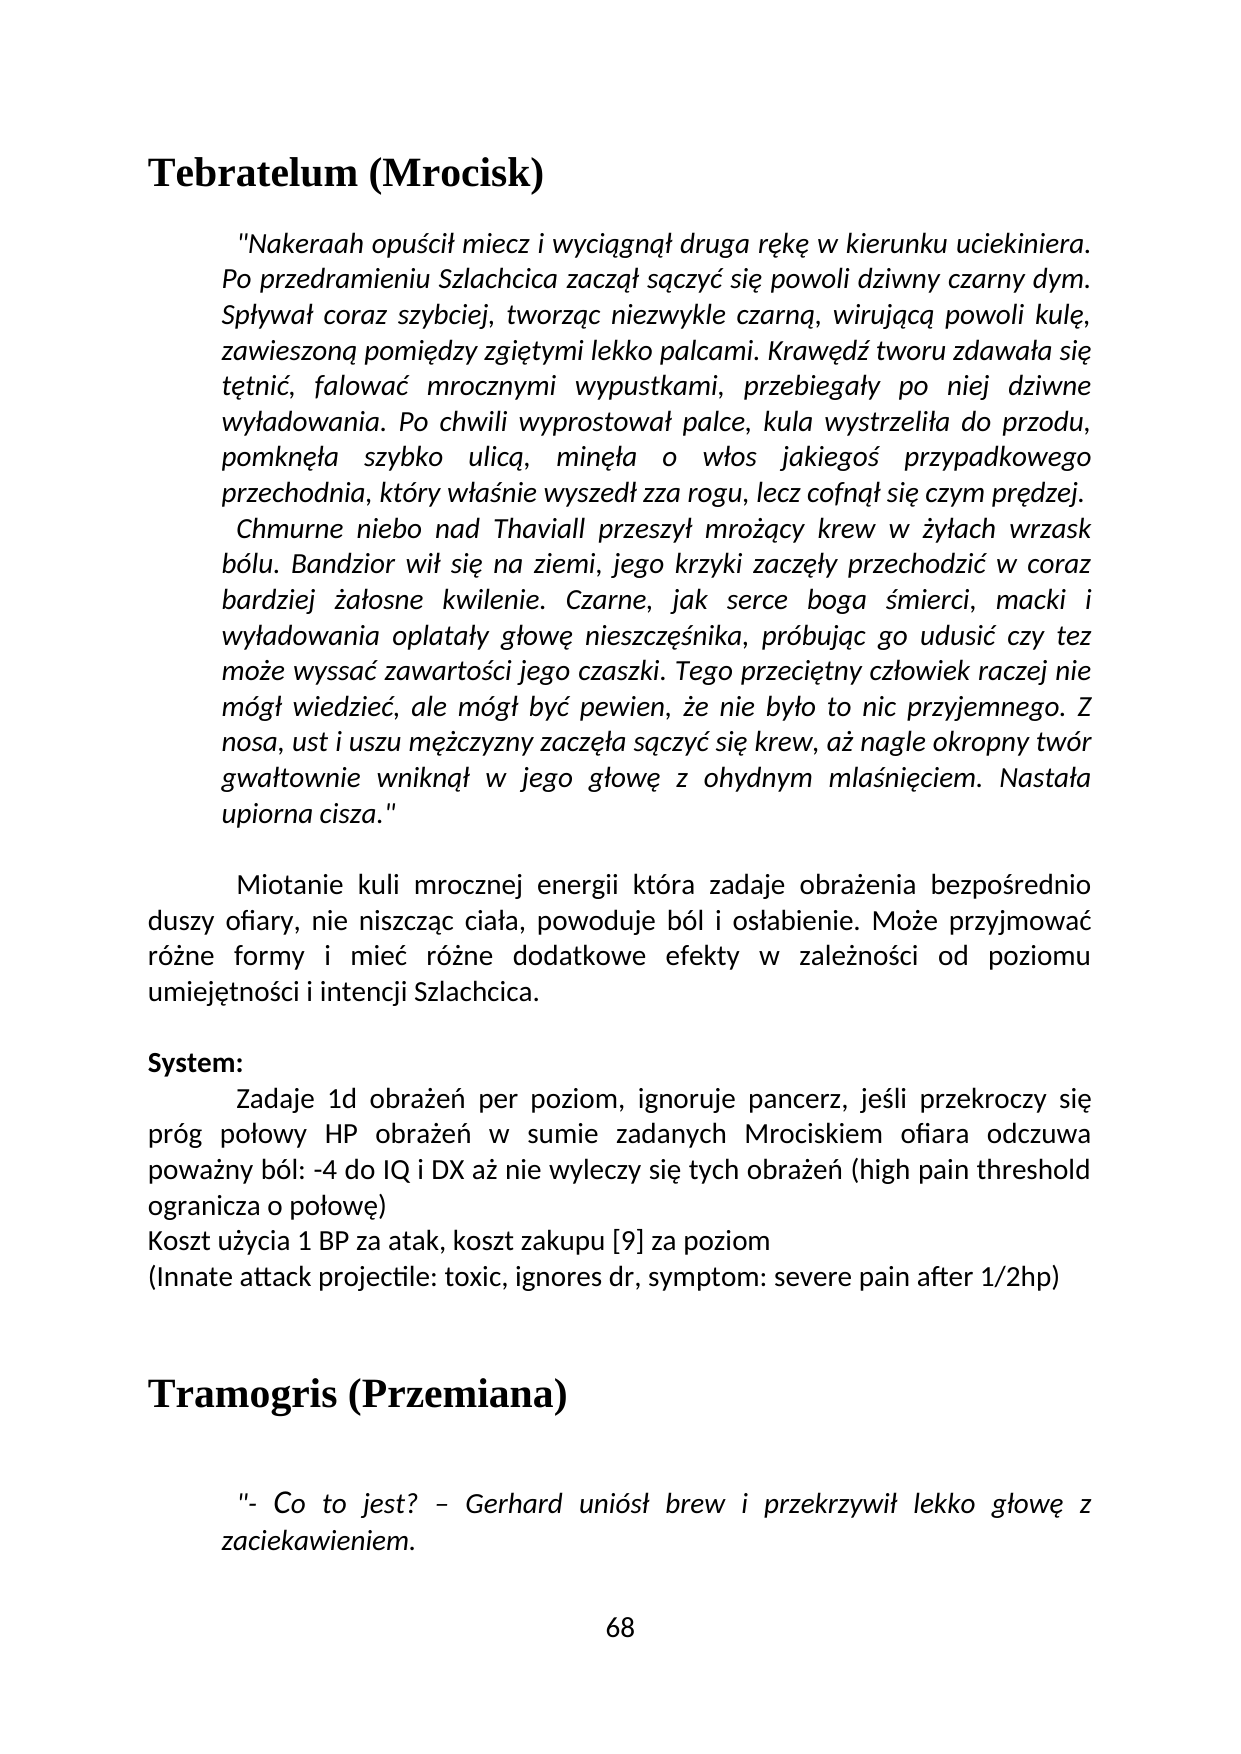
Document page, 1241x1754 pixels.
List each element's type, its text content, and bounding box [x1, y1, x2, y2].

text (Innate attack projectile: toxic, ignores dr, symptom: severe pain after 1/2hp) [148, 1258, 1093, 1293]
text System: [148, 1044, 1093, 1080]
text "- Co to jest? – Gerhard uniósł brew i przekrzywił lekko głowę z zaciekawieniem. [221, 1481, 1093, 1557]
subtitle Tramogris (Przemiana) [148, 1368, 1093, 1416]
text Zadaje 1d obrażeń per poziom, ignoruje pancerz, jeśli przekroczy się próg połowy HP obrażeń w sumie zadanych Mrociskiem ofiara odczuwa poważny ból: -4 do IQ i DX aż nie wyleczy się tych obrażeń (high pain threshold ogranicza o połowę) [148, 1080, 1093, 1222]
subtitle Tebratelum (Mrocisk) [148, 148, 1093, 196]
text Koszt użycia 1 BP za atak, koszt zakupu [9] za poziom [148, 1222, 1093, 1258]
text "Nakeraah opuścił miecz i wyciągnął druga rękę w kierunku uciekiniera. Po przedramieniu Szlachcica zaczął sączyć się powoli dziwny czarny dym. Spływał coraz szybciej, tworząc niezwykle czarną, wirującą powoli kulę, zawieszoną pomiędzy zgiętymi lekko palcami. Krawędź tworu zdawała się tętnić, falować mrocznymi wypustkami, przebiegały po niej dziwne wyładowania. Po chwili wyprostował palce, kula wystrzeliła do przodu, pomknęła szybko ulicą, minęła o włos jakiegoś przypadkowego przechodnia, który właśnie wyszedł zza rogu, lecz cofnął się czym prędzej. [221, 225, 1093, 510]
text Miotanie kuli mrocznej energii która zadaje obrażenia bezpośrednio duszy ofiary, nie niszcząc ciała, powoduje ból i osłabienie. Może przyjmować różne formy i mieć różne dodatkowe efekty w zależności od poziomu umiejętności i intencji Szlachcica. [148, 866, 1093, 1008]
text Chmurne niebo nad Thaviall przeszył mrożący krew w żyłach wrzask bólu. Bandzior wił się na ziemi, jego krzyki zaczęły przechodzić w coraz bardziej żałosne kwilenie. Czarne, jak serce boga śmierci, macki i wyładowania oplatały głowę nieszczęśnika, próbując go udusić czy tez może wyssać zawartości jego czaszki. Tego przeciętny człowiek raczej nie mógł wiedzieć, ale mógł być pewien, że nie było to nic przyjemnego. Z nosa, ust i uszu mężczyzny zaczęła sączyć się krew, aż nagle okropny twór gwałtownie wniknął w jego głowę z ohydnym mlaśnięciem. Nastała upiorna cisza." [221, 510, 1093, 830]
